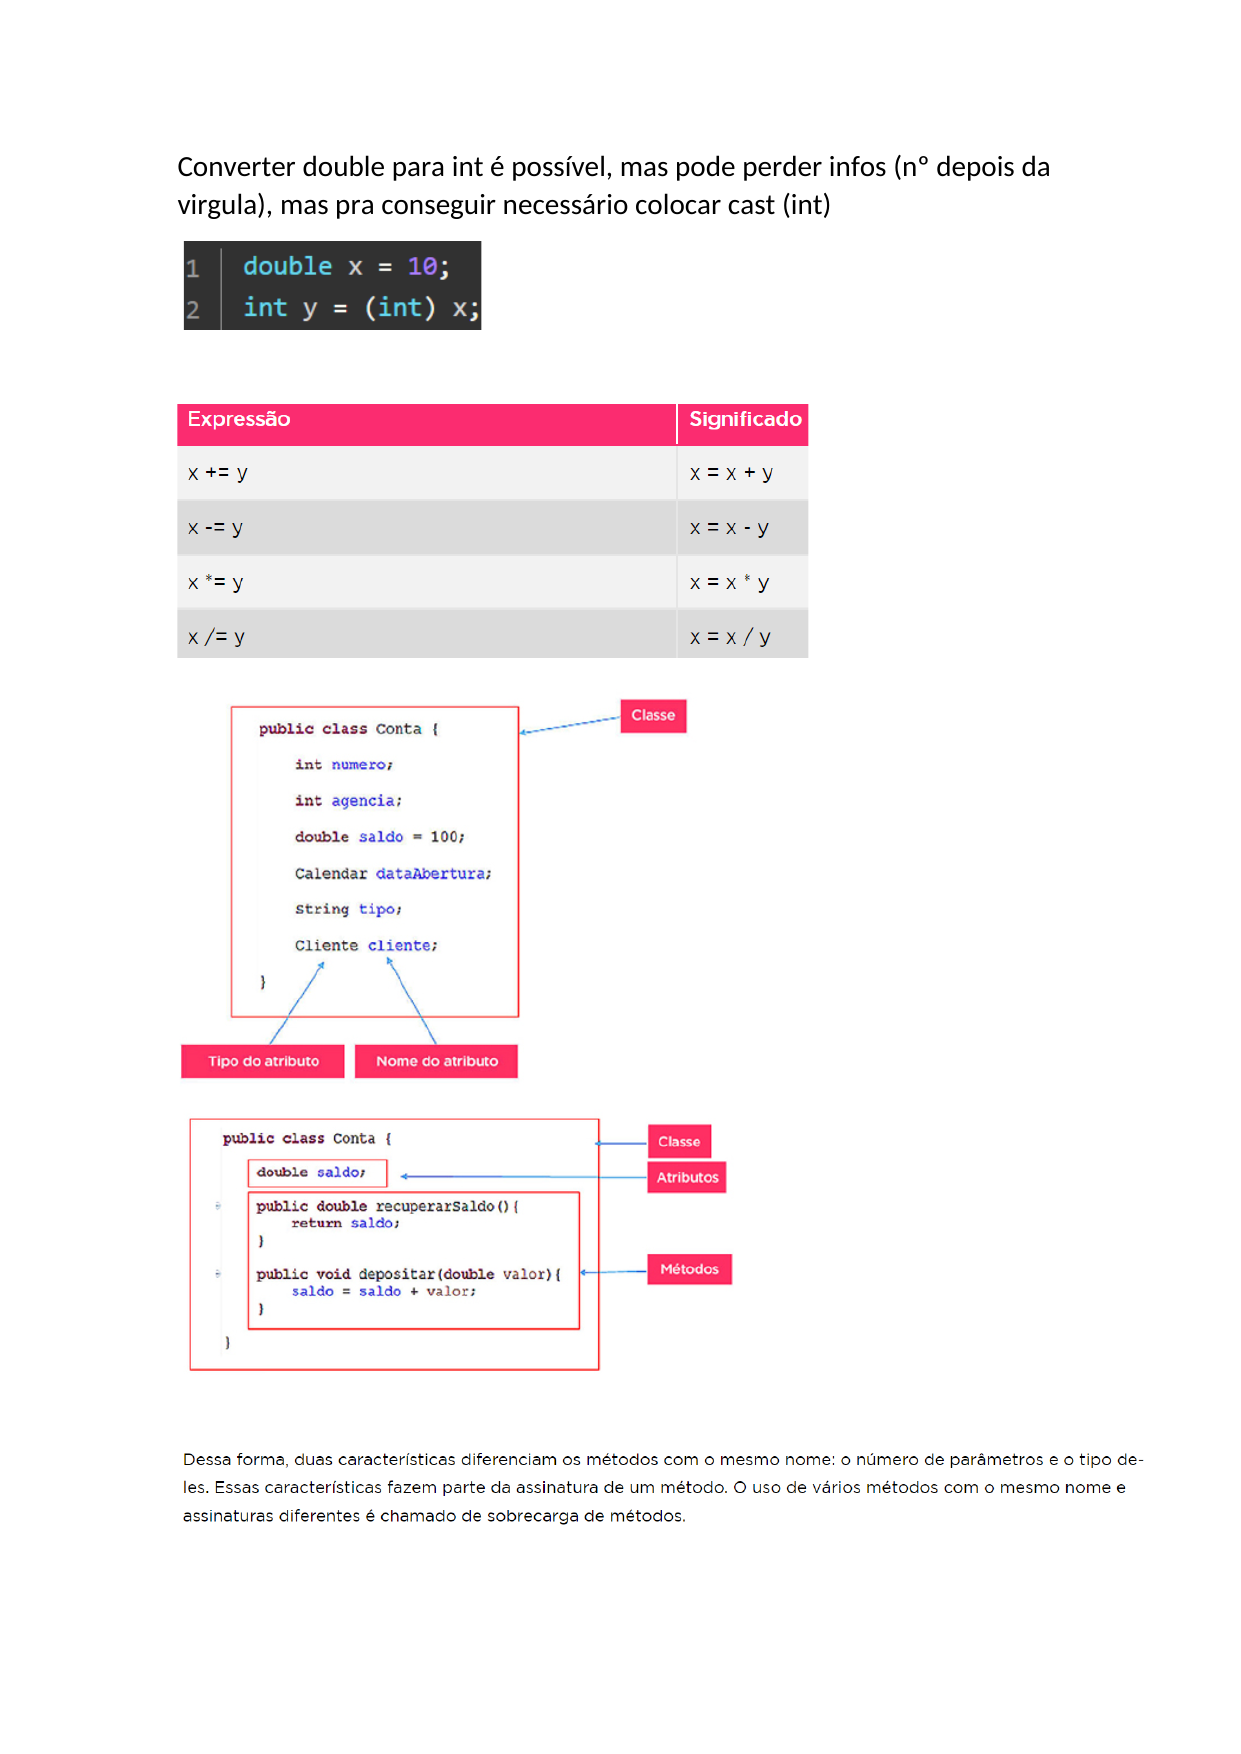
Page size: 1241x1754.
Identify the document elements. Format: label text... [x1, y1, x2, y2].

picture [177, 1105, 738, 1376]
picture [177, 404, 809, 658]
text Converter double para int é possível, mas pode perder infos (nº depois da virgula), mas pra conseguir necessário colocar cast (int) [177, 148, 1063, 222]
picture [183, 241, 482, 330]
picture [177, 1449, 1148, 1531]
picture [177, 676, 709, 1087]
